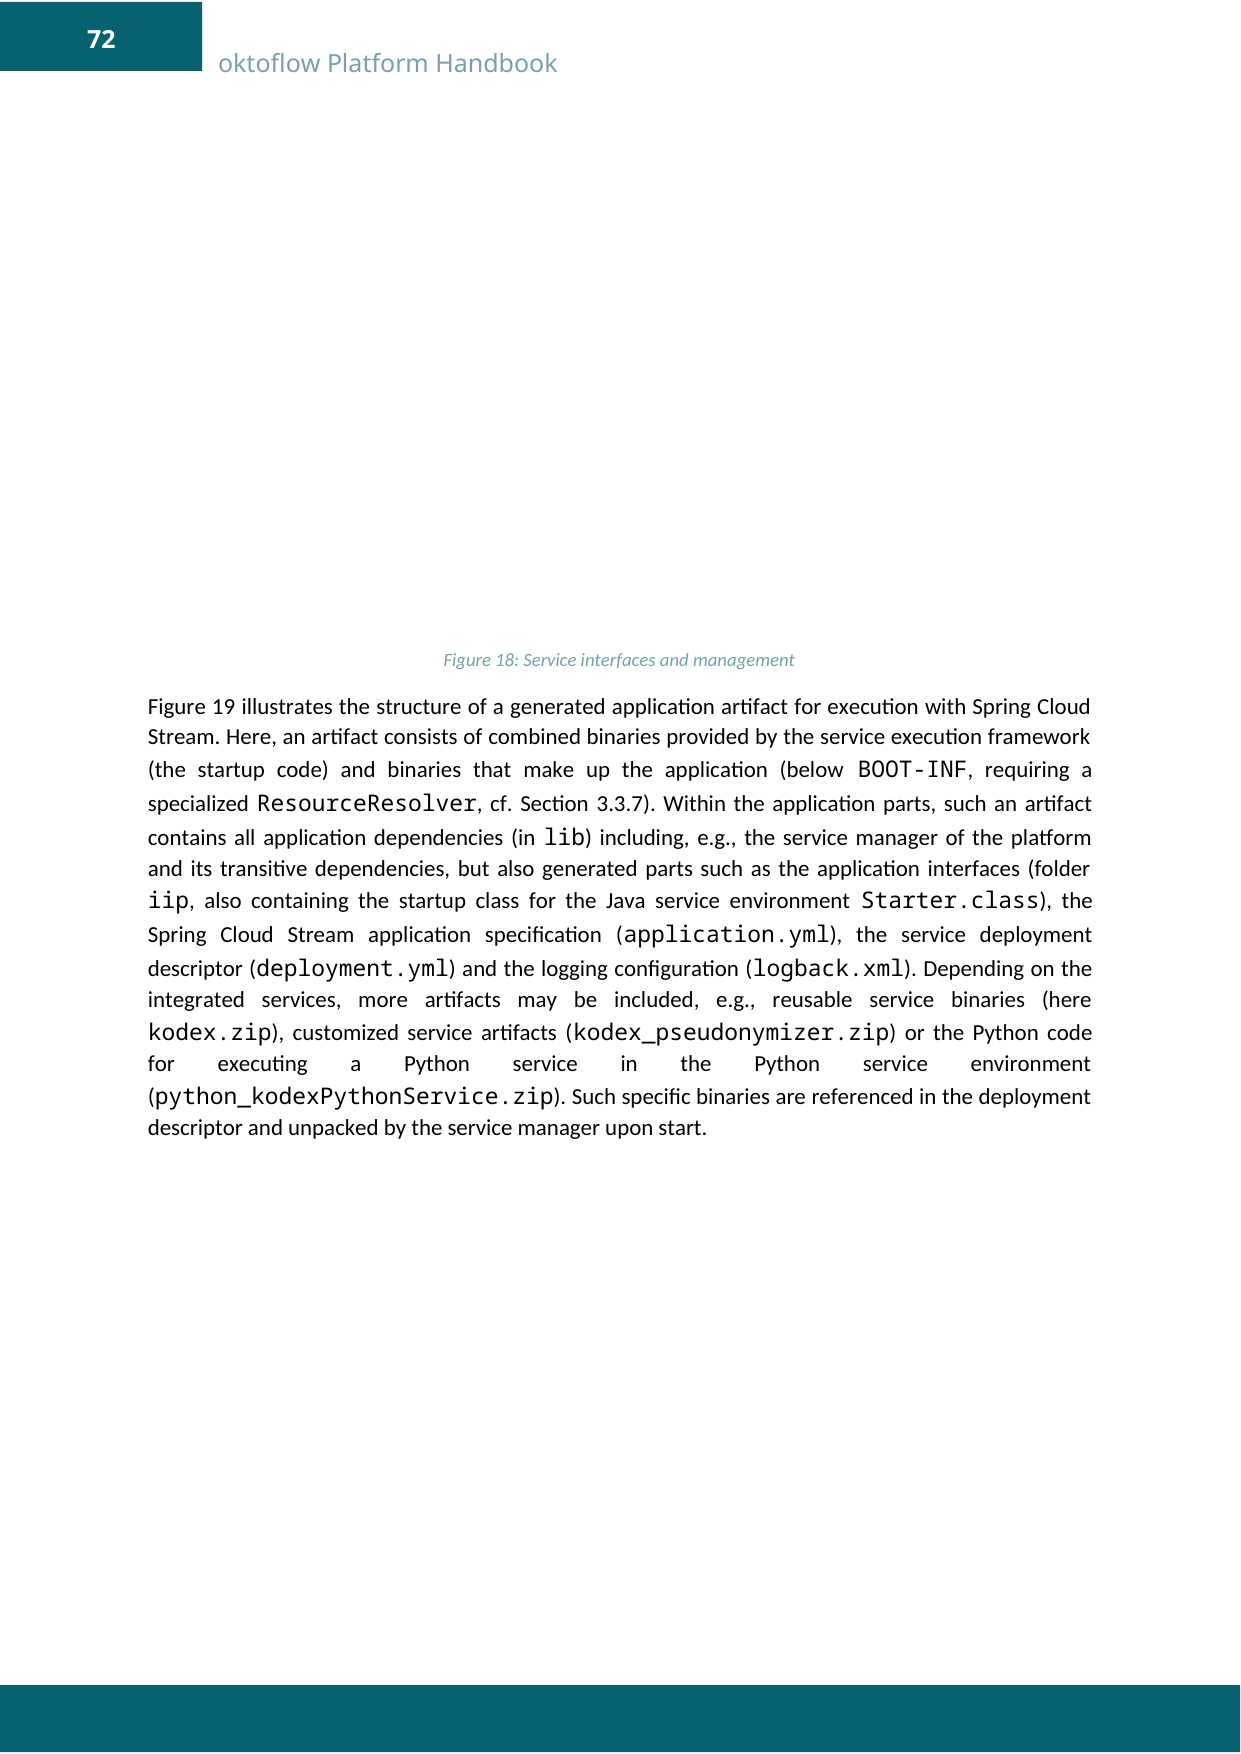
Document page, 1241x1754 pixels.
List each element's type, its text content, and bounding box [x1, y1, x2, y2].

text Figure 18: Service interfaces and management [148, 648, 1093, 671]
text illustrates the structure of a generated application artifact for execution with Spring Cloud Stream. Here, an artifact consists of combined binaries provided by the service execution framework (the startup code) and binaries that make up the application (below BOOT-INF, requiring a specialized ResourceResolver, cf. Section 3.3.7). Within the application parts, such an artifact contains all application dependencies (in lib) including, e.g., the service manager of the platform and its transitive dependencies, but also generated parts such as the application interfaces (folder iip, also containing the startup class for the Java service environment Starter.class), the Spring Cloud Stream application specification (application.yml), the service deployment descriptor (deployment.yml) and the logging configuration (logback.xml). Depending on the integrated services, more artifacts may be included, e.g., reusable service binaries (here kodex.zip), customized service artifacts (kodex_pseudonymizer.zip) or the Python code for executing a Python service in the Python service environment (python_kodexPythonService.zip). Such specific binaries are referenced in the deployment descriptor and unpacked by the service manager upon start. [148, 692, 1093, 1141]
